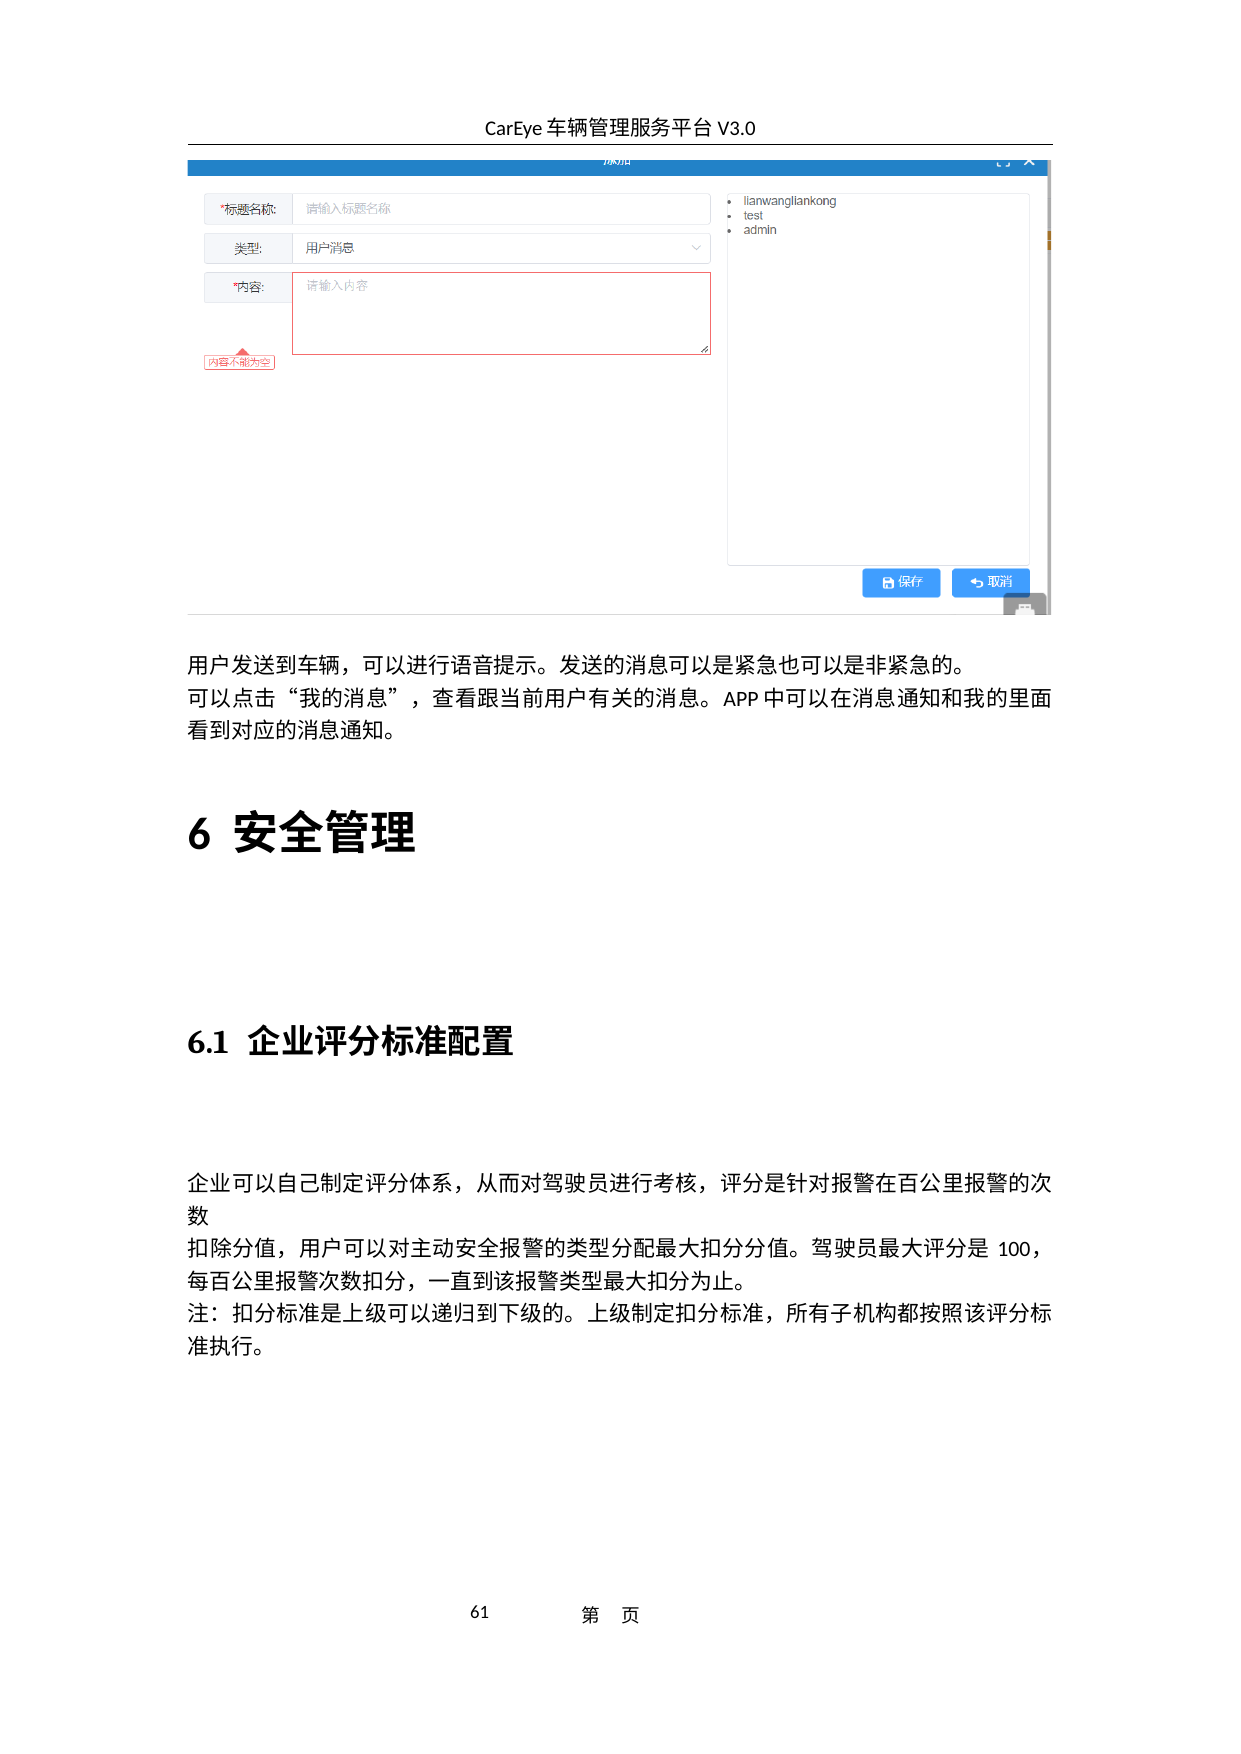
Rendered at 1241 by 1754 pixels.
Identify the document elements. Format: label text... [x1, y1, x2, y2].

text 注：扣分标准是上级可以递归到下级的。上级制定扣分标准，所有子机构都按照该评分标准执行。 [187, 1296, 1053, 1361]
text 企业可以自己制定评分体系，从而对驾驶员进行考核，评分是针对报警在百公里报警的次数 [187, 1166, 1053, 1231]
subtitle 安全管理 [187, 781, 1053, 878]
subtitle 企业评分标准配置 [187, 1006, 1053, 1071]
text 扣除分值，用户可以对主动安全报警的类型分配最大扣分分值。驾驶员最大评分是100，每百公里报警次数扣分，一直到该报警类型最大扣分为止。 [187, 1231, 1053, 1296]
picture [187, 160, 1052, 615]
text 可以点击“我的消息”，查看跟当前用户有关的消息。APP中可以在消息通知和我的里面看到对应的消息通知。 [187, 680, 1053, 745]
text 用户发送到车辆，可以进行语音提示。发送的消息可以是紧急也可以是非紧急的。 [187, 648, 1053, 680]
